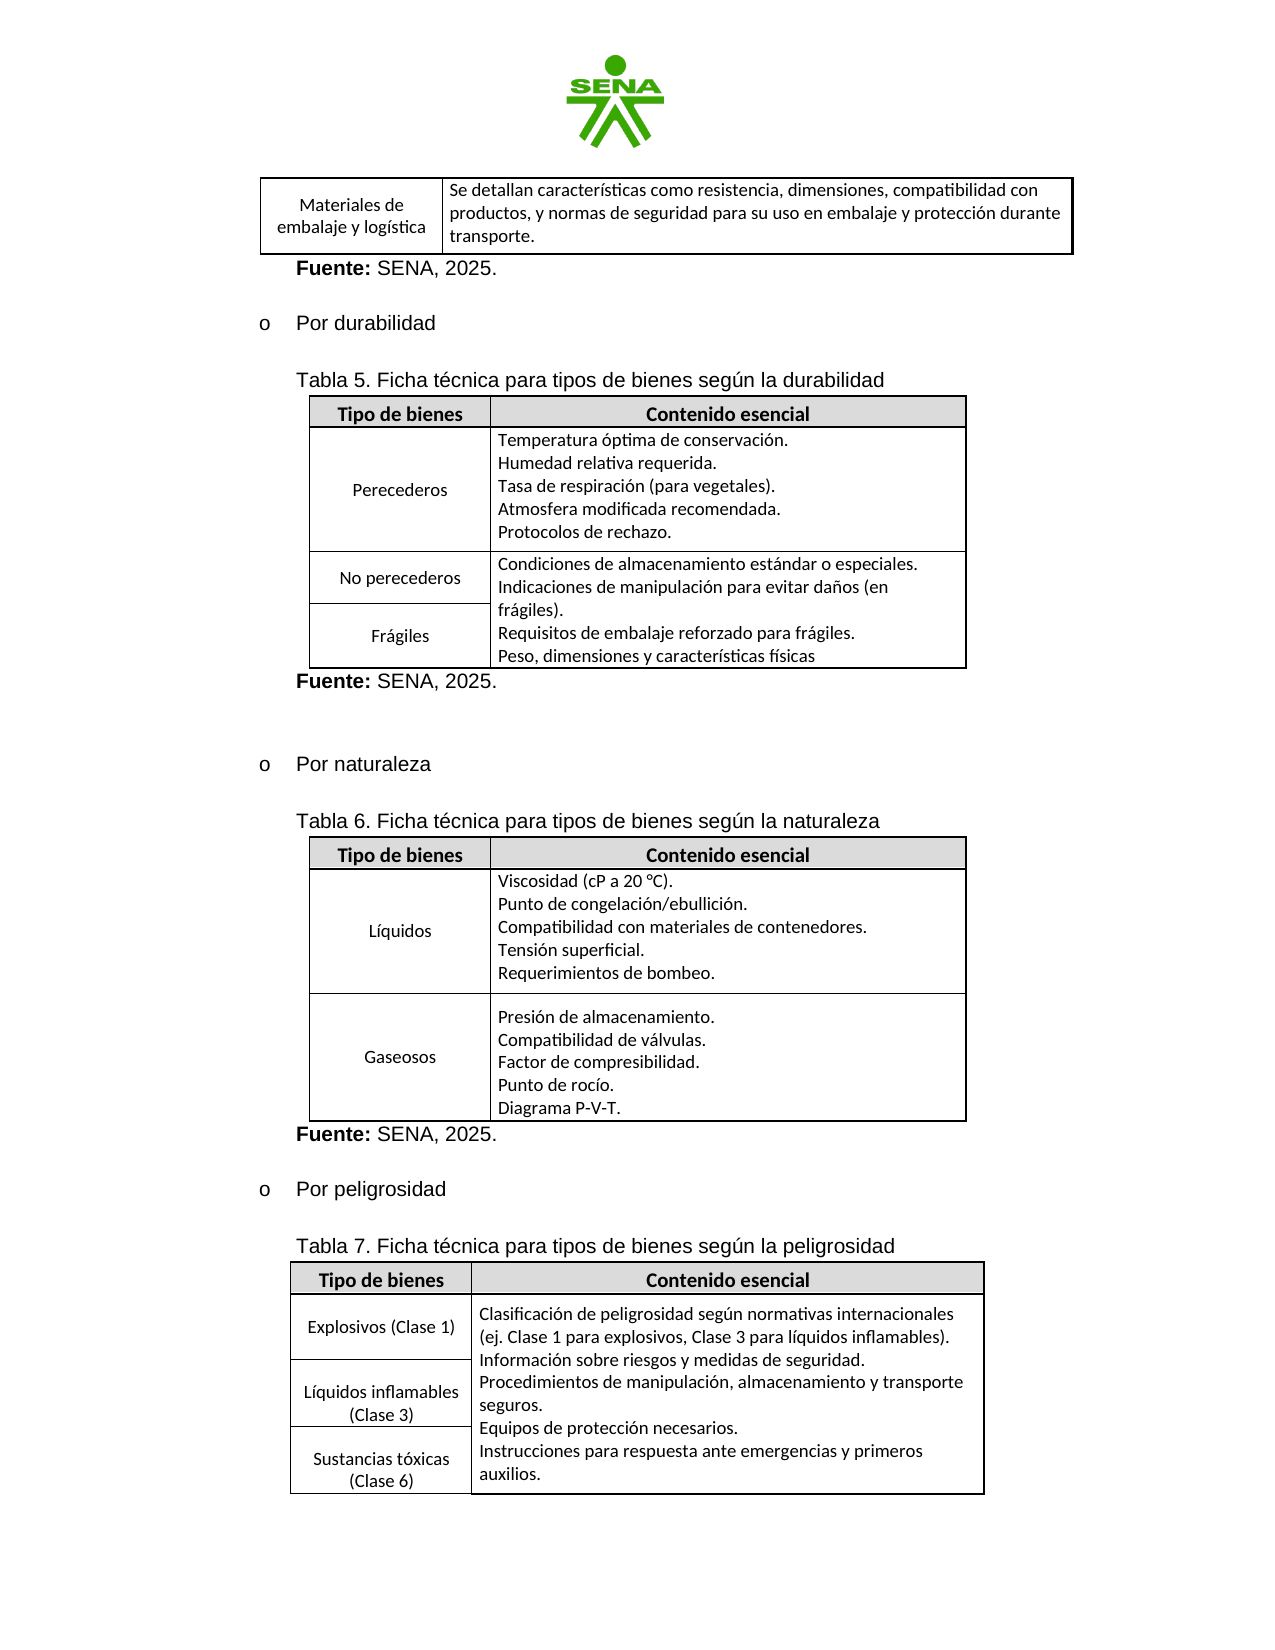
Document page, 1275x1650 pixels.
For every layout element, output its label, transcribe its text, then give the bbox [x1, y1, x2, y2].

table_cell Presión de almacenamiento. Compatibilidad de válvulas. Factor de compresibilidad. Punto de rocío. Diagrama P-V-T. [491, 994, 965, 1119]
table_cell Gaseosos [310, 994, 490, 1119]
table_cell Líquidos inflamables (Clase 3) [291, 1360, 471, 1426]
table_header Contenido esencial [491, 397, 965, 426]
table_cell Líquidos [310, 870, 490, 992]
table_cell No perecederos [310, 552, 490, 603]
list Tabla 7. Ficha técnica para tipos de bienes según la peligrosidad [296, 1234, 1157, 1258]
table_cell Condiciones de almacenamiento estándar o especiales. Indicaciones de manipulación para evitar daños (en frágiles). Requisitos de embalaje reforzado para frágiles. Peso, dimensiones y características físicas [491, 552, 965, 667]
table_cell Se detallan características como resistencia, dimensiones, compatibilidad con productos, y normas de seguridad para su uso en embalaje y protección durante transporte. [443, 179, 1071, 253]
picture [566, 55, 664, 148]
table_cell Frágiles [310, 604, 490, 667]
list Fuente: SENA, 2025. [296, 1122, 1157, 1146]
list Por naturaleza [258, 751, 1157, 777]
list Fuente: SENA, 2025. [296, 255, 1157, 279]
table_cell Explosivos (Clase 1) [291, 1295, 471, 1359]
list Por durabilidad [258, 310, 1157, 336]
table_header Contenido esencial [472, 1263, 983, 1292]
table_cell Clasificación de peligrosidad según normativas internacionales (ej. Clase 1 para explosivos, Clase 3 para líquidos inflamables). Información sobre riesgos y medidas de seguridad. Procedimientos de manipulación, almacenamiento y transporte seguros. Equipos de protección necesarios. Instrucciones para respuesta ante emergencias y primeros auxilios. Detalles sobre embalaje especializado y etiquetado obligatorio. [472, 1295, 983, 1492]
table_header Tipo de bienes [291, 1263, 471, 1292]
list Tabla 6. Ficha técnica para tipos de bienes según la naturaleza [296, 809, 1157, 833]
table_cell Perecederos [310, 428, 490, 551]
table_cell Viscosidad (cP a 20 °C). Punto de congelación/ebullición. Compatibilidad con materiales de contenedores. Tensión superficial. Requerimientos de bombeo. [491, 870, 965, 992]
table_cell Sustancias tóxicas (Clase 6) [291, 1427, 471, 1492]
table_cell Temperatura óptima de conservación. Humedad relativa requerida. Tasa de respiración (para vegetales). Atmosfera modificada recomendada. Protocolos de rechazo. [491, 428, 965, 551]
list Por peligrosidad [258, 1177, 1157, 1202]
table_header Tipo de bienes [310, 838, 490, 867]
table_header Contenido esencial [491, 838, 965, 867]
table_cell Materiales de embalaje y logística [261, 179, 442, 253]
list Tabla 5. Ficha técnica para tipos de bienes según la durabilidad [296, 367, 1157, 391]
table_header Tipo de bienes [310, 397, 490, 426]
list Fuente: SENA, 2025. [296, 669, 1157, 693]
